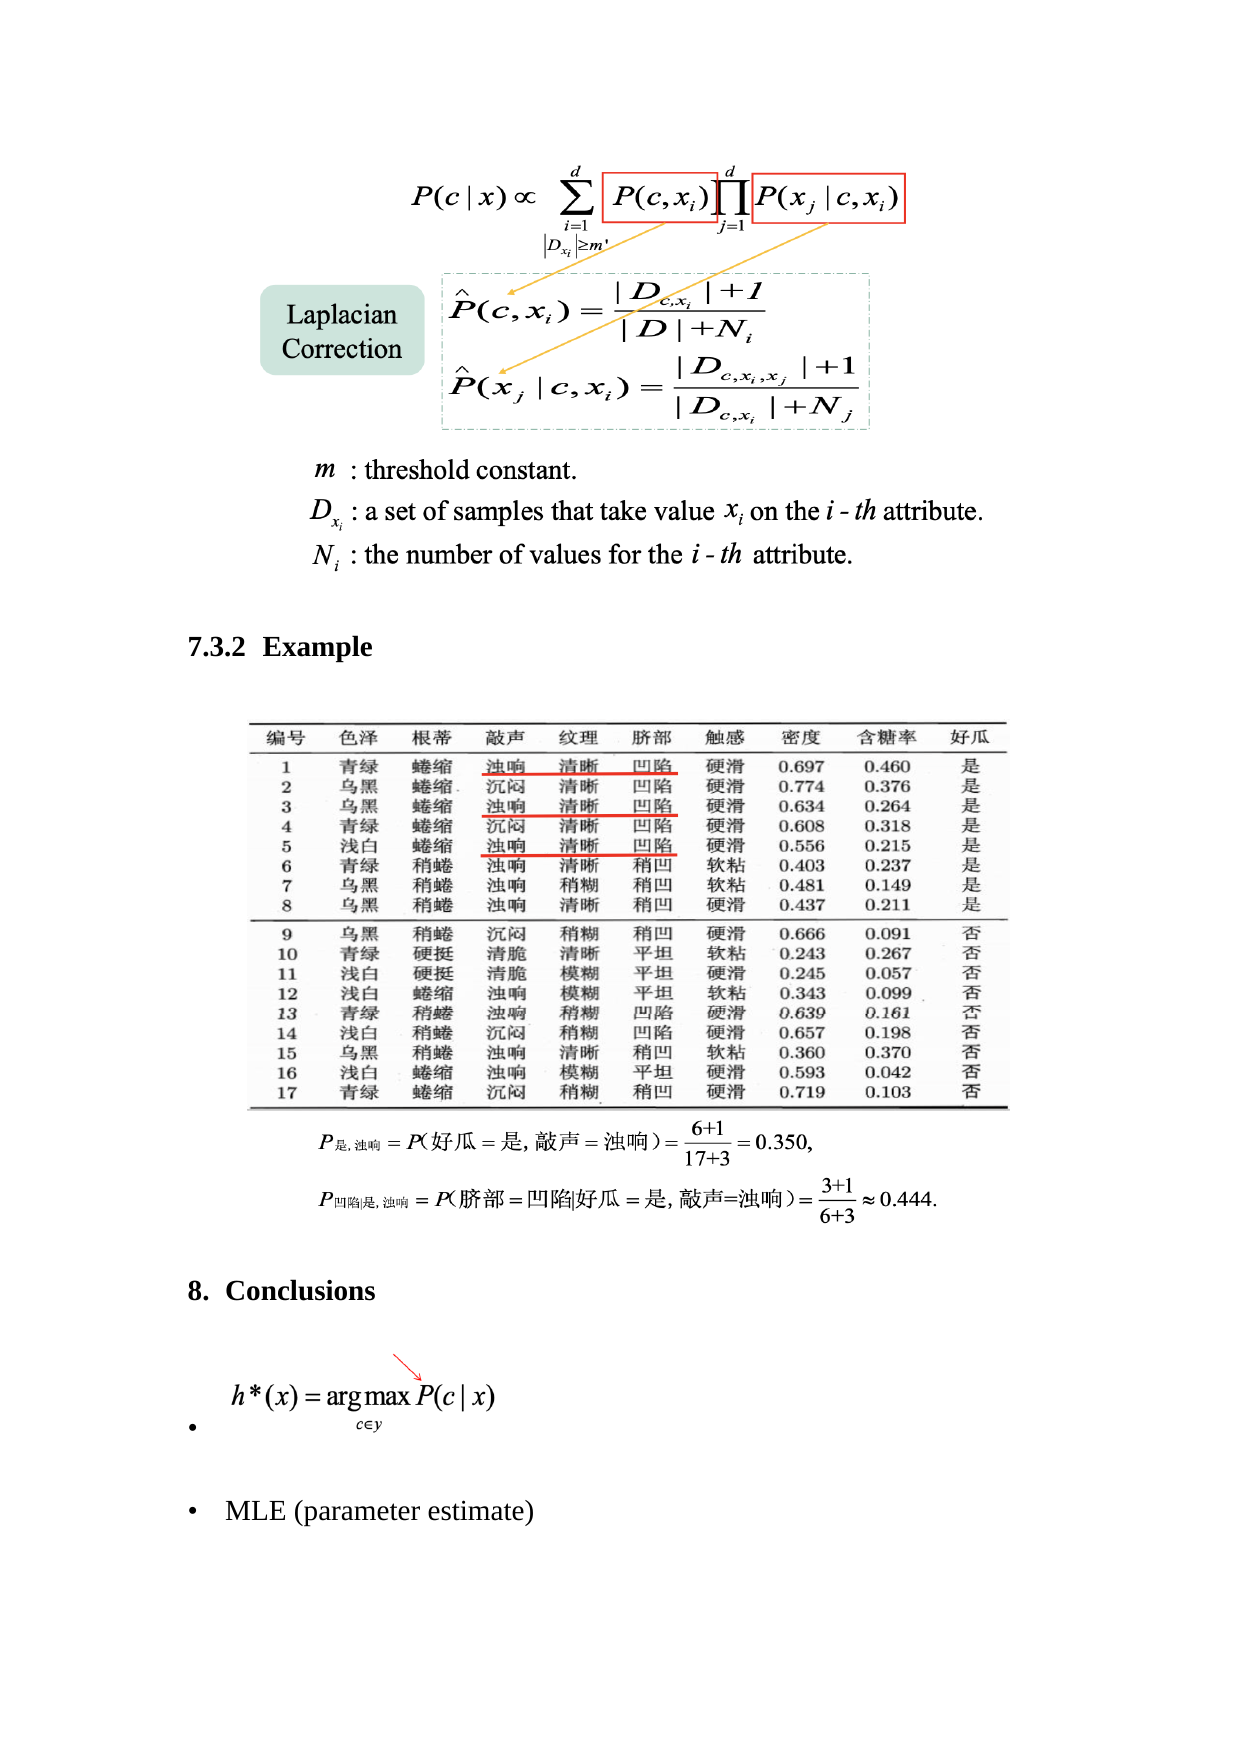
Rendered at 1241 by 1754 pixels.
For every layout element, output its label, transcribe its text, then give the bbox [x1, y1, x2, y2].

list MLE (parameter estimate) [187, 1478, 1053, 1543]
picture [251, 162, 989, 575]
subtitle Conclusions [187, 1257, 1053, 1322]
picture [187, 707, 1053, 1228]
subtitle Example [187, 614, 1053, 679]
picture [225, 1351, 501, 1438]
